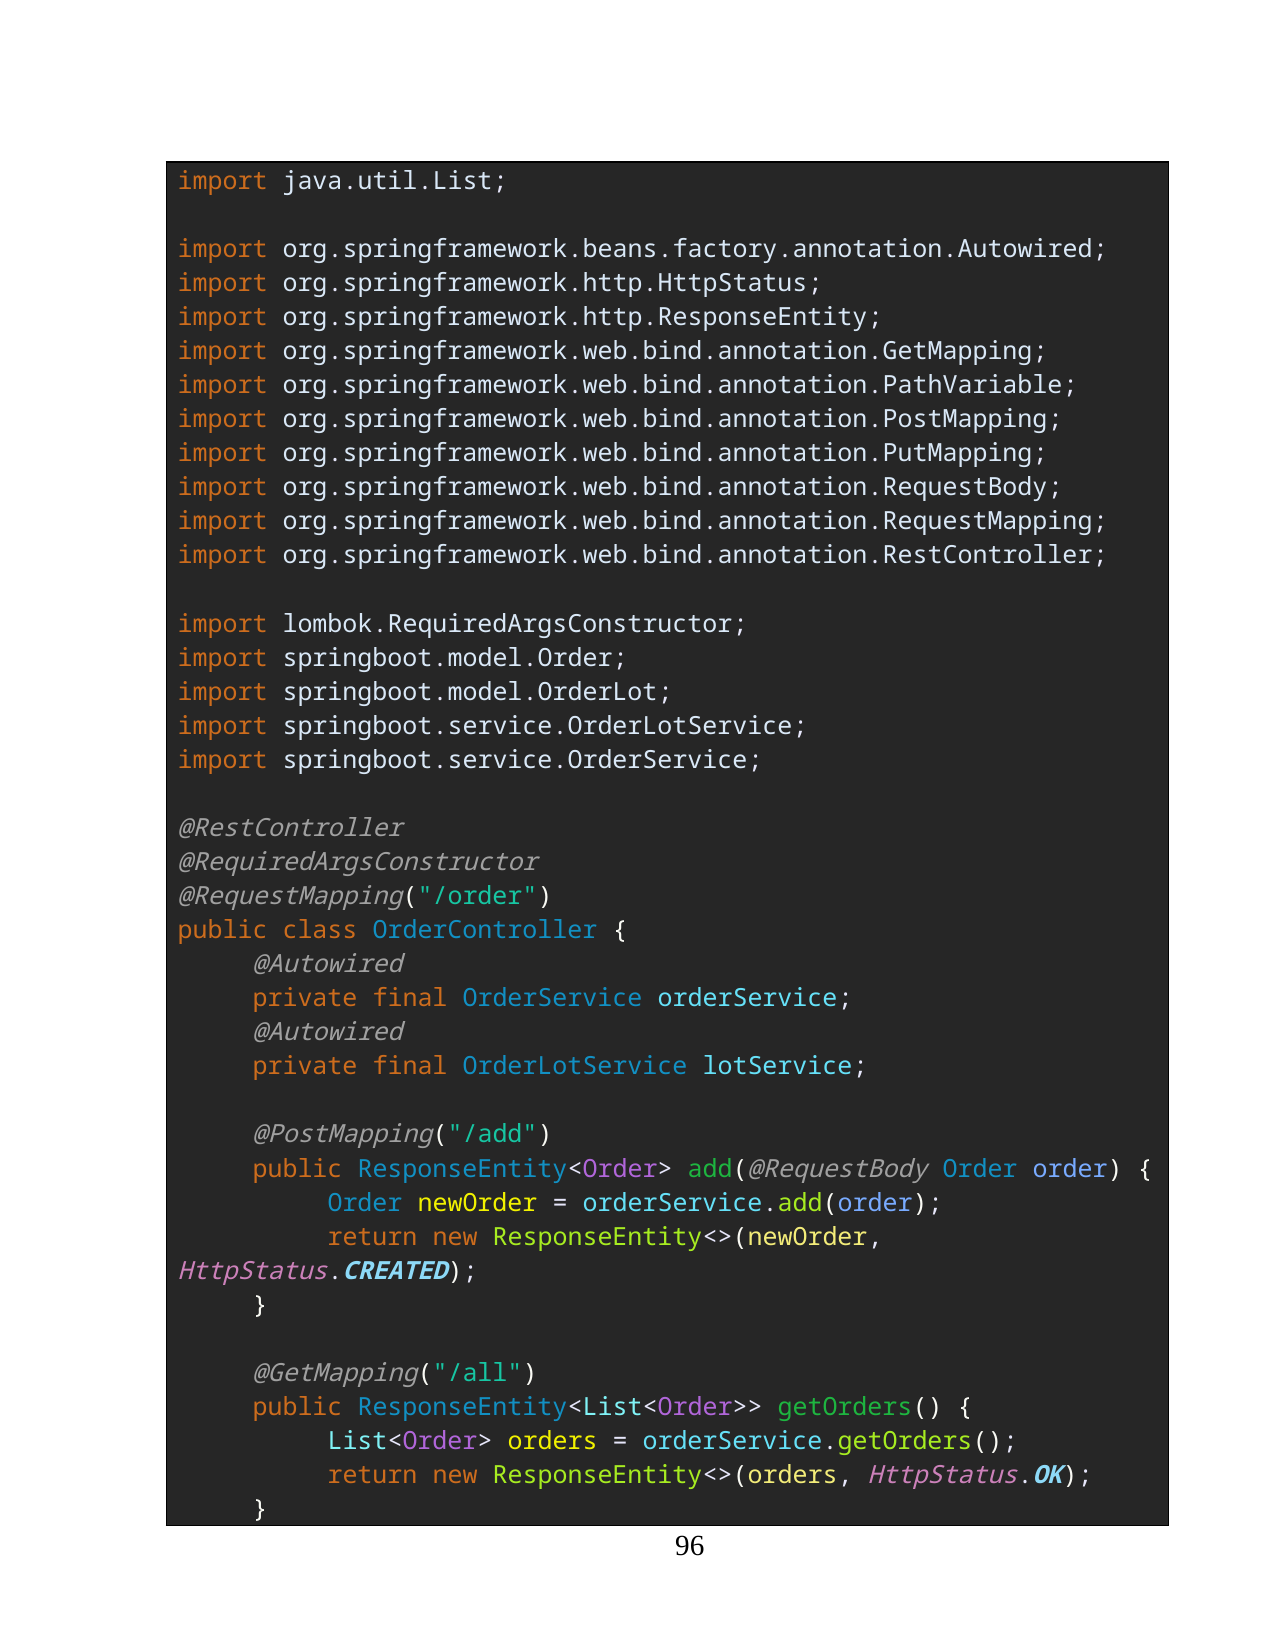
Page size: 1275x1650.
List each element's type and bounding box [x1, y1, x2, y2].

table_header [167, 163, 1168, 1525]
